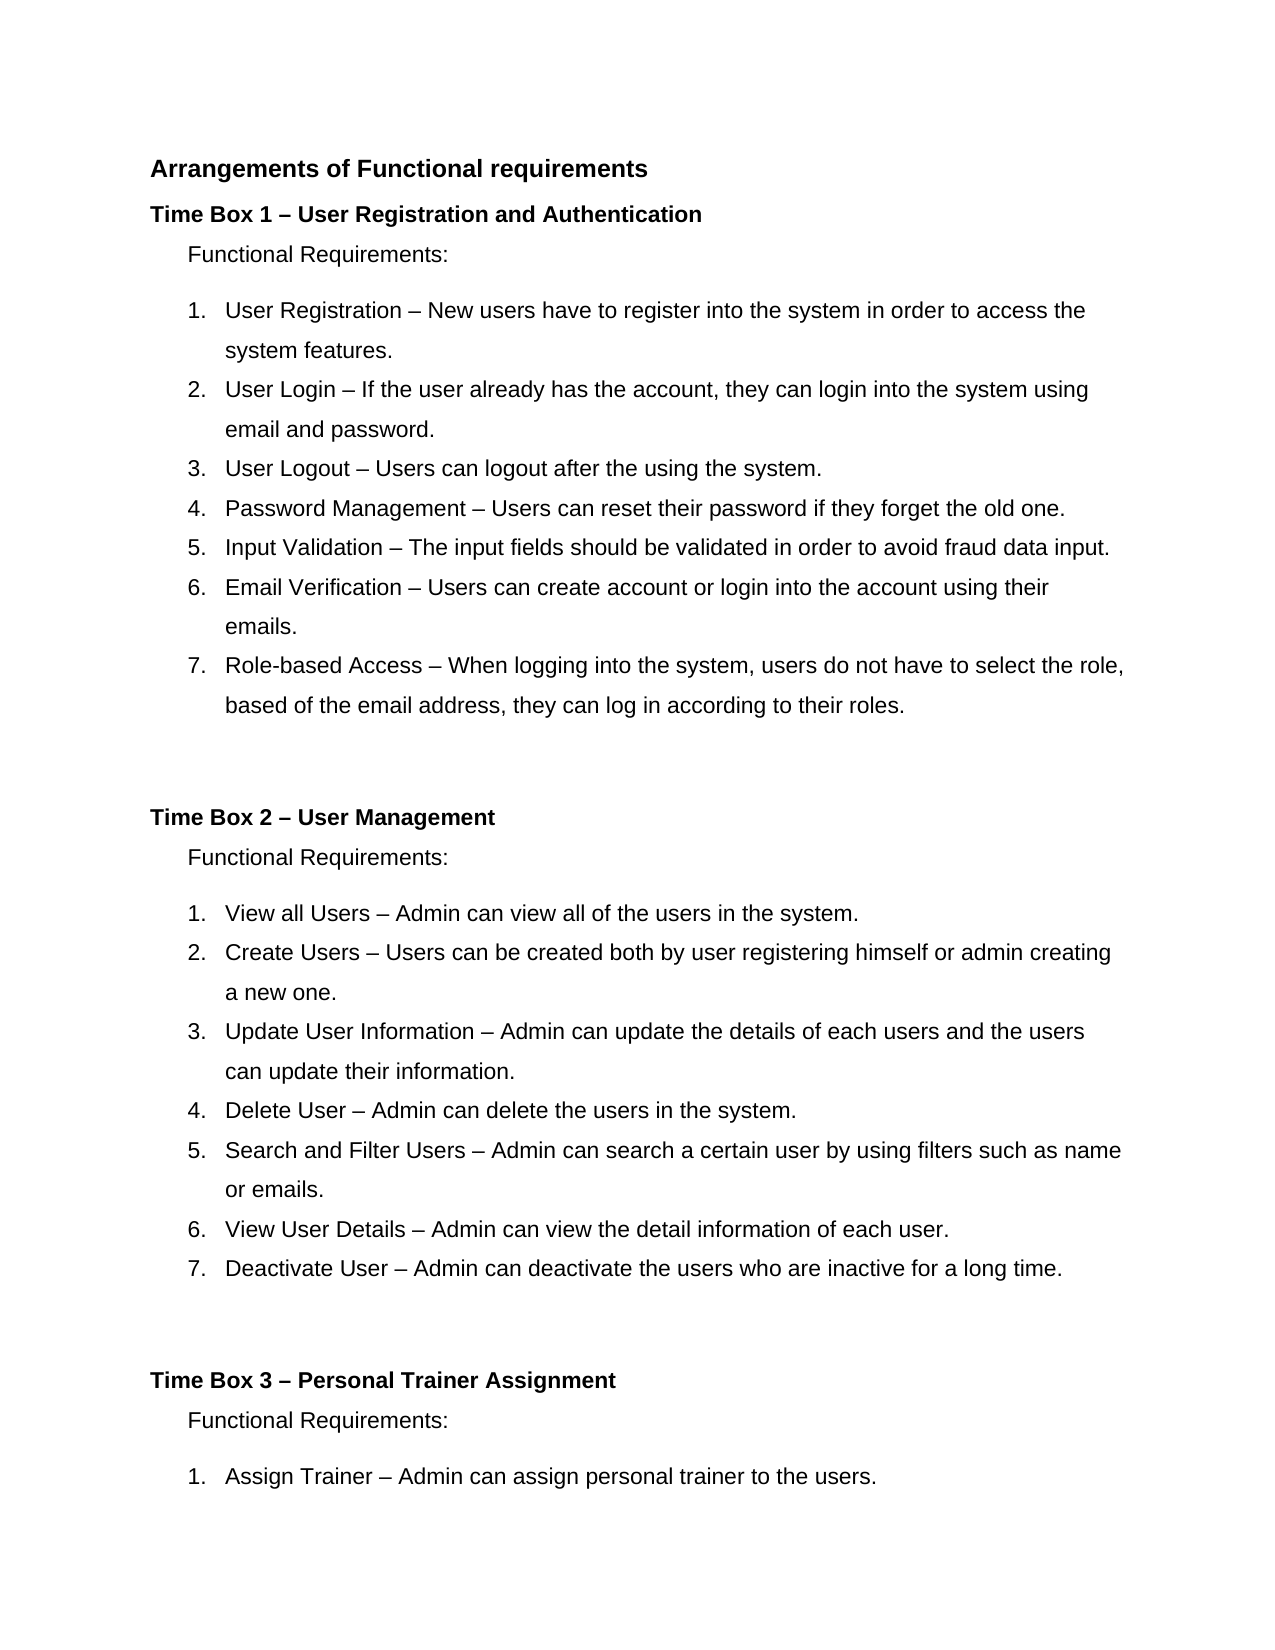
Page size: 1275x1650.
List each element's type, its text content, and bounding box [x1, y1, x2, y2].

text Functional Requirements: [187, 844, 1125, 870]
list Role-based Access – When logging into the system, users do not have to select the role, based of the email address, they can log in according to their roles. [187, 652, 1125, 718]
text Functional Requirements: [187, 241, 1125, 267]
list Input Validation – The input fields should be validated in order to avoid fraud data input. [187, 534, 1125, 560]
subtitle Time Box 3 – Personal Trainer Assignment [150, 1367, 1125, 1394]
list User Login – If the user already has the account, they can login into the system using email and password. [187, 376, 1125, 442]
list Deactivate User – Admin can deactivate the users who are inactive for a long time. [187, 1255, 1125, 1281]
list Assign Trainer – Admin can assign personal trainer to the users. [187, 1463, 1125, 1489]
list Create Users – Users can be created both by user registering himself or admin creating a new one. [187, 939, 1125, 1005]
list Delete User – Admin can delete the users in the system. [187, 1097, 1125, 1123]
list View User Details – Admin can view the detail information of each user. [187, 1216, 1125, 1242]
list Update User Information – Admin can update the details of each users and the users can update their information. [187, 1018, 1125, 1084]
subtitle Arrangements of Functional requirements [150, 154, 1125, 183]
list View all Users – Admin can view all of the users in the system. [187, 900, 1125, 926]
list User Logout – Users can logout after the using the system. [187, 455, 1125, 481]
list Search and Filter Users – Admin can search a certain user by using filters such as name or emails. [187, 1137, 1125, 1202]
list Email Verification – Users can create account or login into the account using their emails. [187, 573, 1125, 639]
subtitle Time Box 1 – User Registration and Authentication [150, 201, 1125, 228]
list Password Management – Users can reset their password if they forget the old one. [187, 494, 1125, 521]
text Functional Requirements: [187, 1407, 1125, 1433]
list User Registration – New users have to register into the system in order to access the system features. [187, 297, 1125, 363]
subtitle Time Box 2 – User Management [150, 804, 1125, 831]
